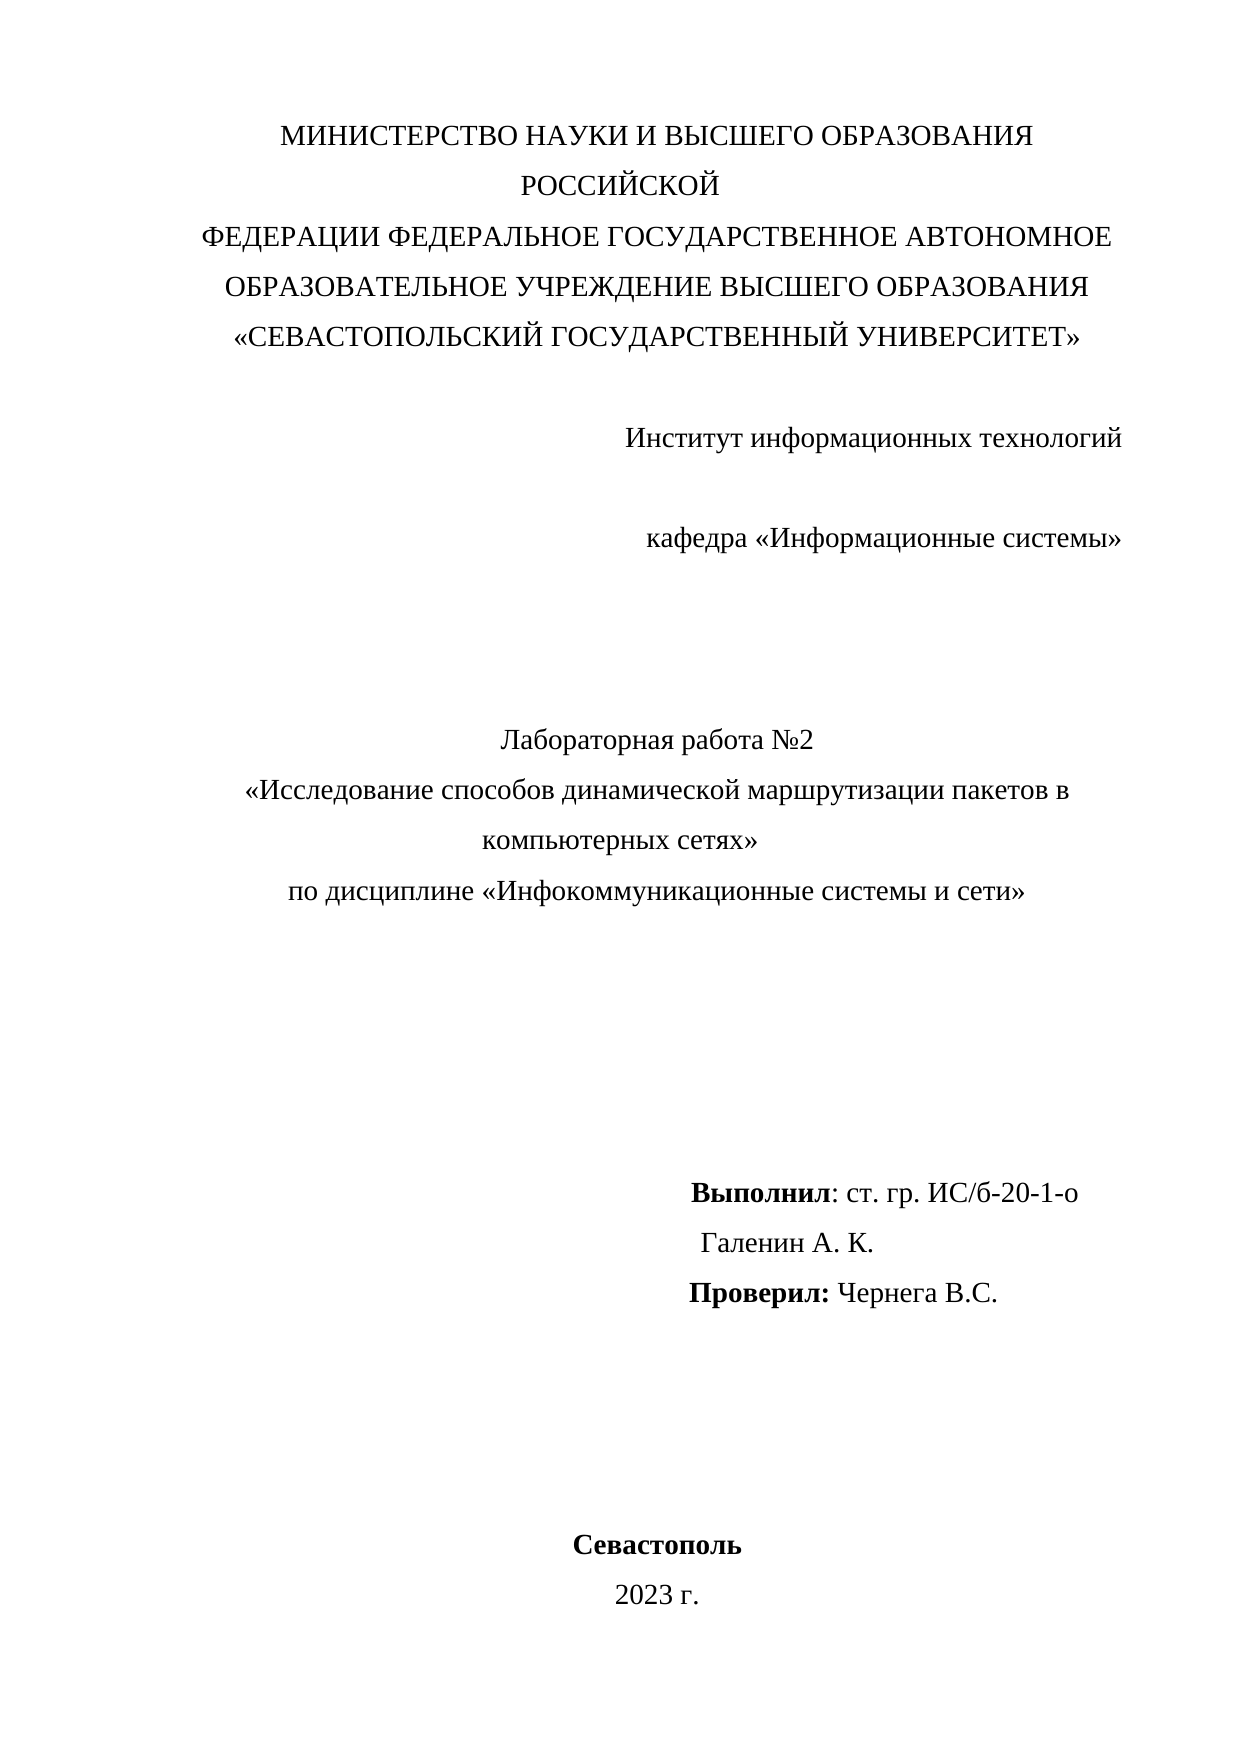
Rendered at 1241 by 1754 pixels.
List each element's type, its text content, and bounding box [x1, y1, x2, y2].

text Выполнил: ст. гр. ИС/б-20-1-о___ [118, 1175, 1122, 1208]
text МИНИСТЕРСТВО НАУКИ И ВЫСШЕГО ОБРАЗОВАНИЯ РОССИЙСКОЙ [118, 118, 1122, 202]
text «Исследование способов динамической маршрутизации пакетов в компьютерных сетях» [118, 772, 1122, 856]
text Севастополь [118, 1527, 1122, 1560]
text 2023 г. [118, 1577, 1122, 1611]
text Институт информационных технологий [118, 420, 1122, 453]
text Галенин А. К. ______________ [118, 1225, 1122, 1258]
text по дисциплине «Инфокоммуникационные системы и сети» [118, 873, 1122, 906]
text ОБРАЗОВАТЕЛЬНОЕ УЧРЕЖДЕНИЕ ВЫСШЕГО ОБРАЗОВАНИЯ [118, 269, 1122, 303]
text ФЕДЕРАЦИИ ФЕДЕРАЛЬНОЕ ГОСУДАРСТВЕННОЕ АВТОНОМНОЕ [118, 219, 1122, 252]
text Проверил: Чернега В.С. _____ [118, 1275, 1122, 1309]
text Лабораторная работа №2 [118, 722, 1122, 755]
text «СЕВАСТОПОЛЬСКИЙ ГОСУДАРСТВЕННЫЙ УНИВЕРСИТЕТ» [118, 319, 1122, 353]
text кафедра «Информационные системы» [118, 521, 1122, 554]
